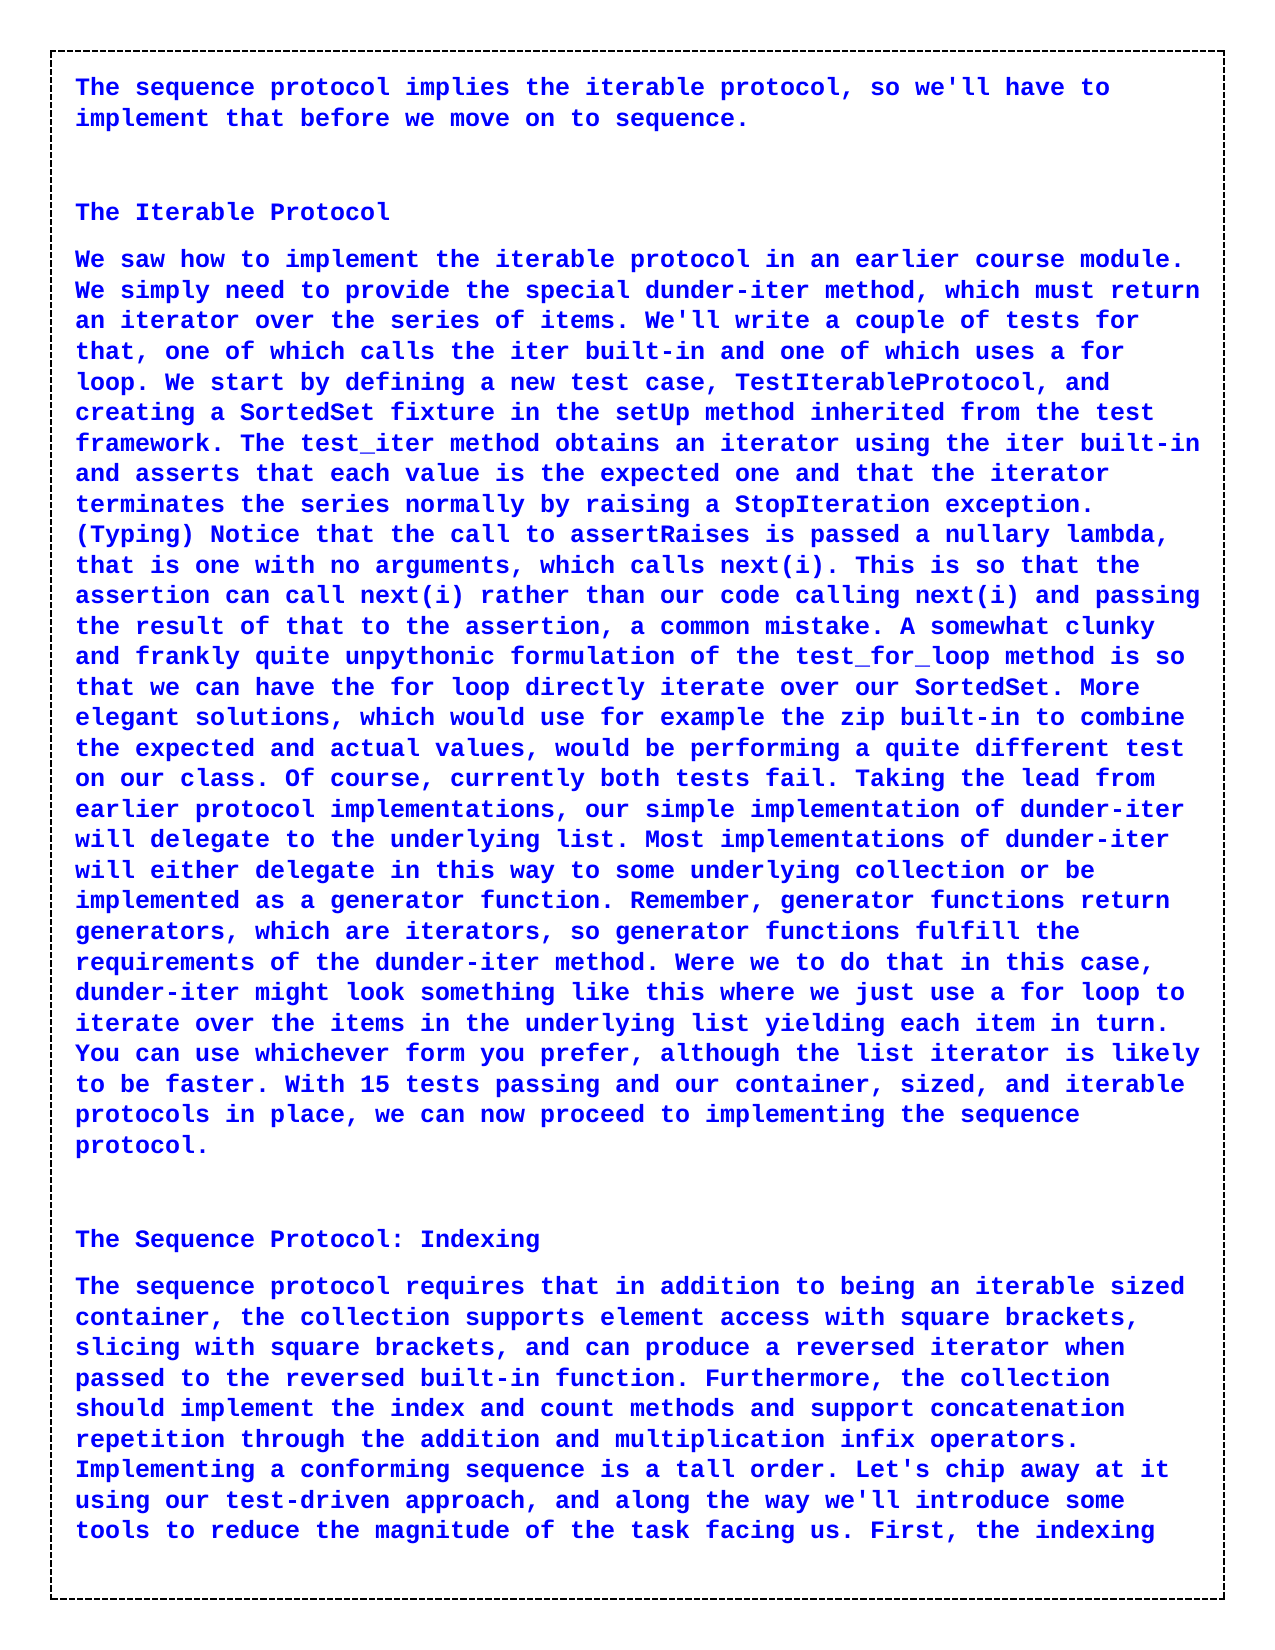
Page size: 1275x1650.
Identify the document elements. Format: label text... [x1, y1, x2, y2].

text The Iterable Protocol [75, 200, 1200, 228]
text We saw how to implement the iterable protocol in an earlier course module. We simply need to provide the special dunder-iter method, which must return an iterator over the series of items. We'll write a couple of tests for that, one of which calls the iter built-in and one of which uses a for loop. We start by defining a new test case, TestIterableProtocol, and creating a SortedSet fixture in the setUp method inherited from the test framework. The test_iter method obtains an iterator using the iter built-in and asserts that each value is the expected one and that the iterator terminates the series normally by raising a StopIteration exception. (Typing) Notice that the call to assertRaises is passed a nullary lambda, that is one with no arguments, which calls next(i). This is so that the assertion can call next(i) rather than our code calling next(i) and passing the result of that to the assertion, a common mistake. A somewhat clunky and frankly quite unpythonic formulation of the test_for_loop method is so that we can have the for loop directly iterate over our SortedSet. More elegant solutions, which would use for example the zip built-in to combine the expected and actual values, would be performing a quite different test on our class. Of course, currently both tests fail. Taking the lead from earlier protocol implementations, our simple implementation of dunder-iter will delegate to the underlying list. Most implementations of dunder-iter will either delegate in this way to some underlying collection or be implemented as a generator function. Remember, generator functions return generators, which are iterators, so generator functions fulfill the requirements of the dunder-iter method. Were we to do that in this case, dunder-iter might look something like this where we just use a for loop to iterate over the items in the underlying list yielding each item in turn. You can use whichever form you prefer, although the list iterator is likely to be faster. With 15 tests passing and our container, sized, and iterable protocols in place, we can now proceed to implementing the sequence protocol. [75, 247, 1200, 1161]
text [75, 75, 1200, 134]
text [75, 1274, 1200, 1546]
text The Sequence Protocol: Indexing [75, 1227, 1200, 1255]
